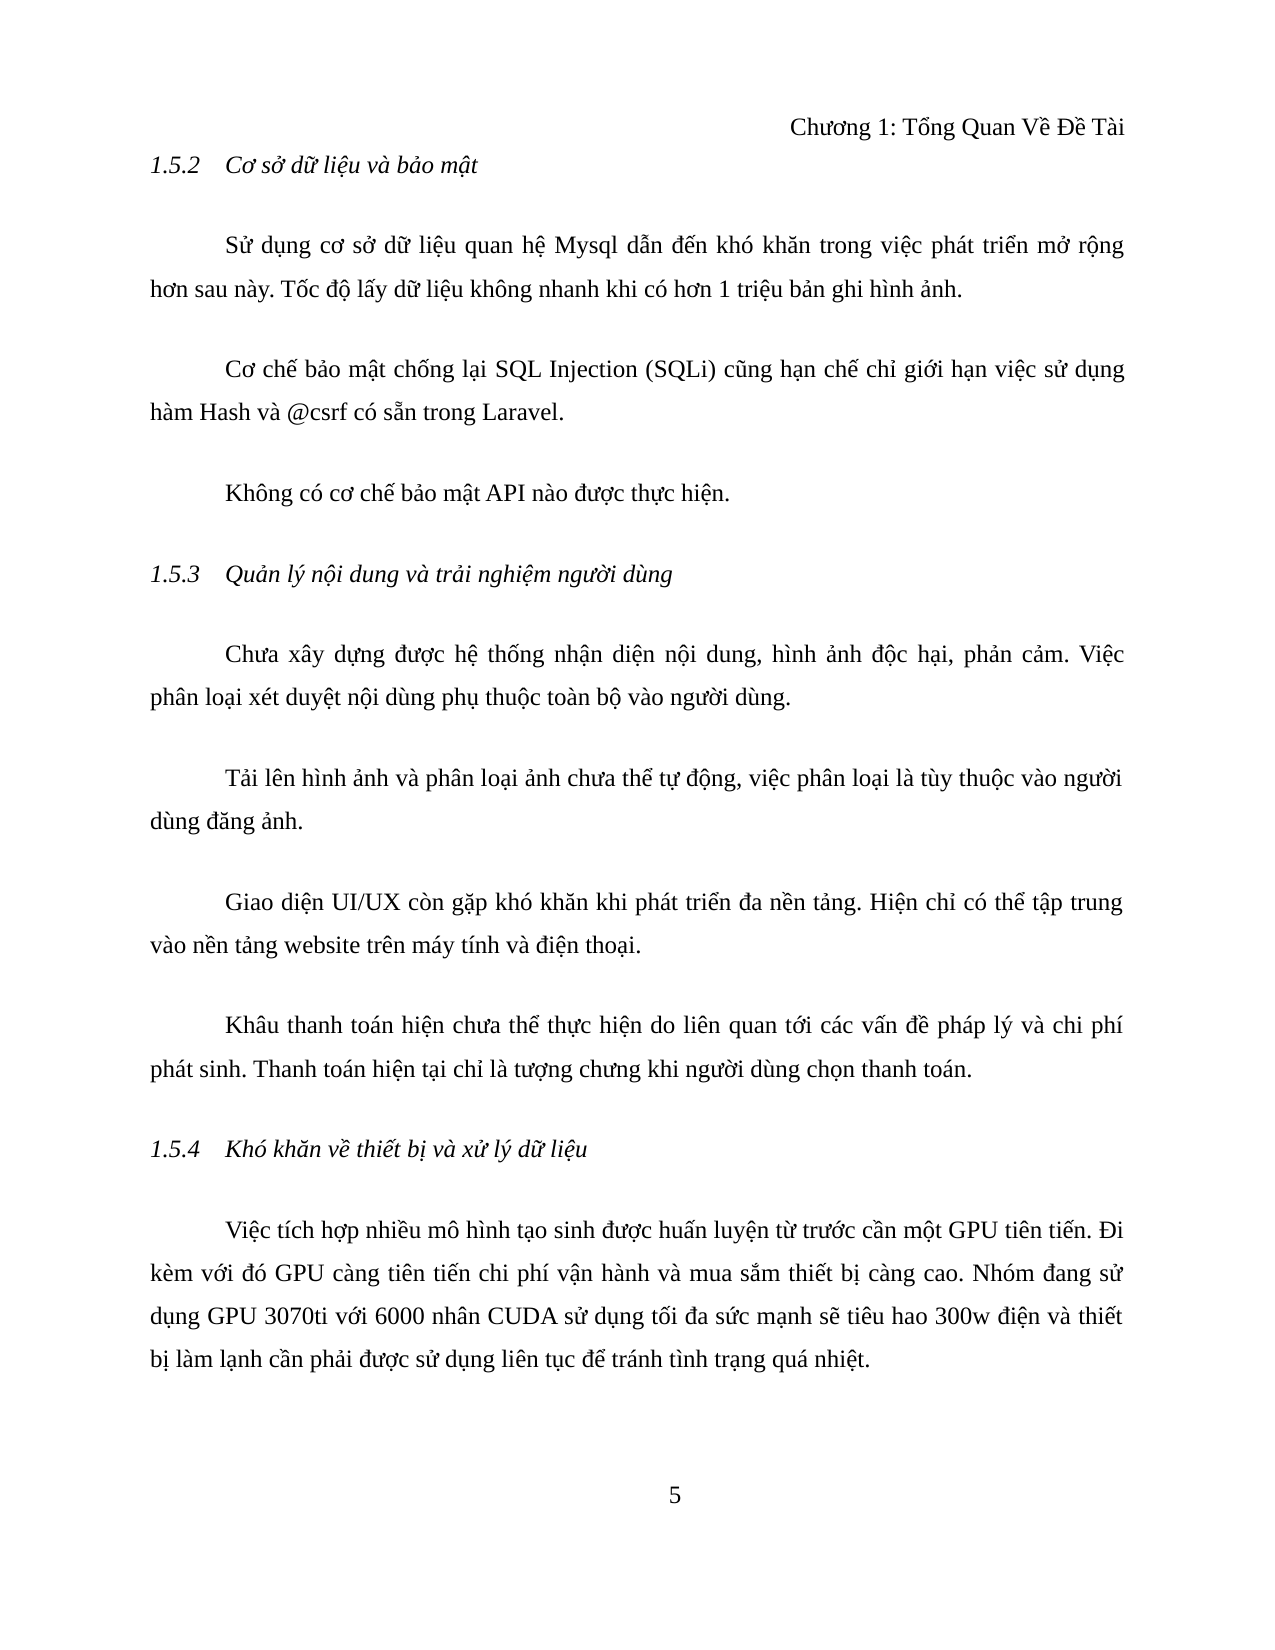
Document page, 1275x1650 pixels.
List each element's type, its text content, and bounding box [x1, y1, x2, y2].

text Cơ chế bảo mật chống lại SQL Injection (SQLi) cũng hạn chế chỉ giới hạn việc sử dụng hàm Hash và @csrf có sẵn trong Laravel. [150, 354, 1125, 426]
text Việc tích hợp nhiều mô hình tạo sinh được huấn luyện từ trước cần một GPU tiên tiến. Đi kèm với đó GPU càng tiên tiến chi phí vận hành và mua sắm thiết bị càng cao. Nhóm đang sử dụng GPU 3070ti với 6000 nhân CUDA sử dụng tối đa sức mạnh sẽ tiêu hao 300w điện và thiết bị làm lạnh cần phải được sử dụng liên tục để tránh tình trạng quá nhiệt. [150, 1215, 1125, 1373]
subtitle Quản lý nội dung và trải nghiệm người dùng [150, 559, 1125, 587]
text Không có cơ chế bảo mật API nào được thực hiện. [150, 478, 1125, 507]
text Tải lên hình ảnh và phân loại ảnh chưa thể tự động, việc phân loại là tùy thuộc vào người dùng đăng ảnh. [150, 763, 1125, 835]
text Chưa xây dựng được hệ thống nhận diện nội dung, hình ảnh độc hại, phản cảm. Việc phân loại xét duyệt nội dùng phụ thuộc toàn bộ vào người dùng. [150, 639, 1125, 711]
subtitle Khó khăn về thiết bị và xử lý dữ liệu [150, 1134, 1125, 1163]
text Sử dụng cơ sở dữ liệu quan hệ Mysql dẫn đến khó khăn trong việc phát triển mở rộng hơn sau này. Tốc độ lấy dữ liệu không nhanh khi có hơn 1 triệu bản ghi hình ảnh. [150, 231, 1125, 302]
subtitle Cơ sở dữ liệu và bảo mật [150, 150, 1125, 179]
text Khâu thanh toán hiện chưa thể thực hiện do liên quan tới các vấn đề pháp lý và chi phí phát sinh. Thanh toán hiện tại chỉ là tượng chưng khi người dùng chọn thanh toán. [150, 1011, 1125, 1082]
text Giao diện UI/UX còn gặp khó khăn khi phát triển đa nền tảng. Hiện chỉ có thể tập trung vào nền tảng website trên máy tính và điện thoại. [150, 887, 1125, 959]
